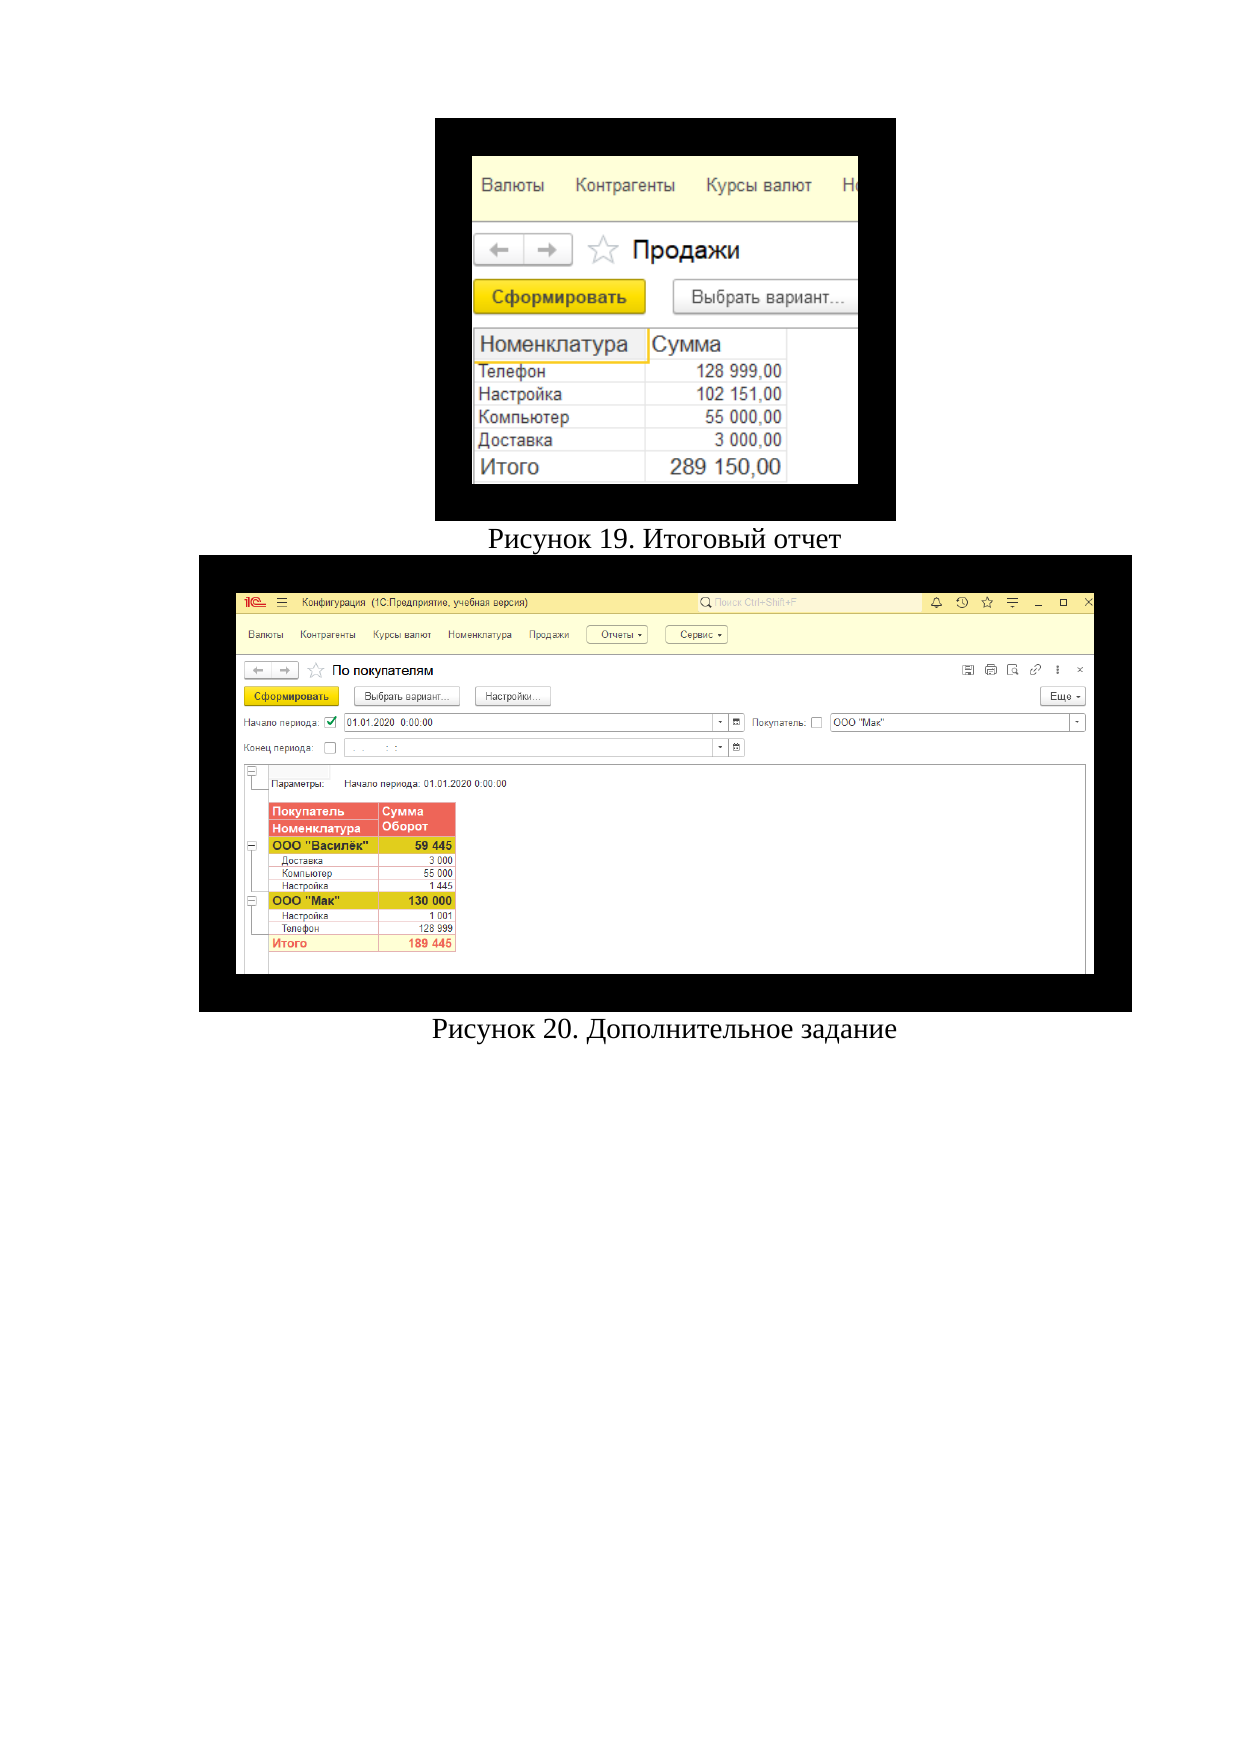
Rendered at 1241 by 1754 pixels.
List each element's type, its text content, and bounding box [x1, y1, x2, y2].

text Рисунок 20. Дополнительное задание [177, 1011, 1152, 1045]
text Рисунок 19. Итоговый отчет [177, 521, 1152, 555]
picture [236, 593, 1094, 974]
picture [472, 156, 858, 484]
